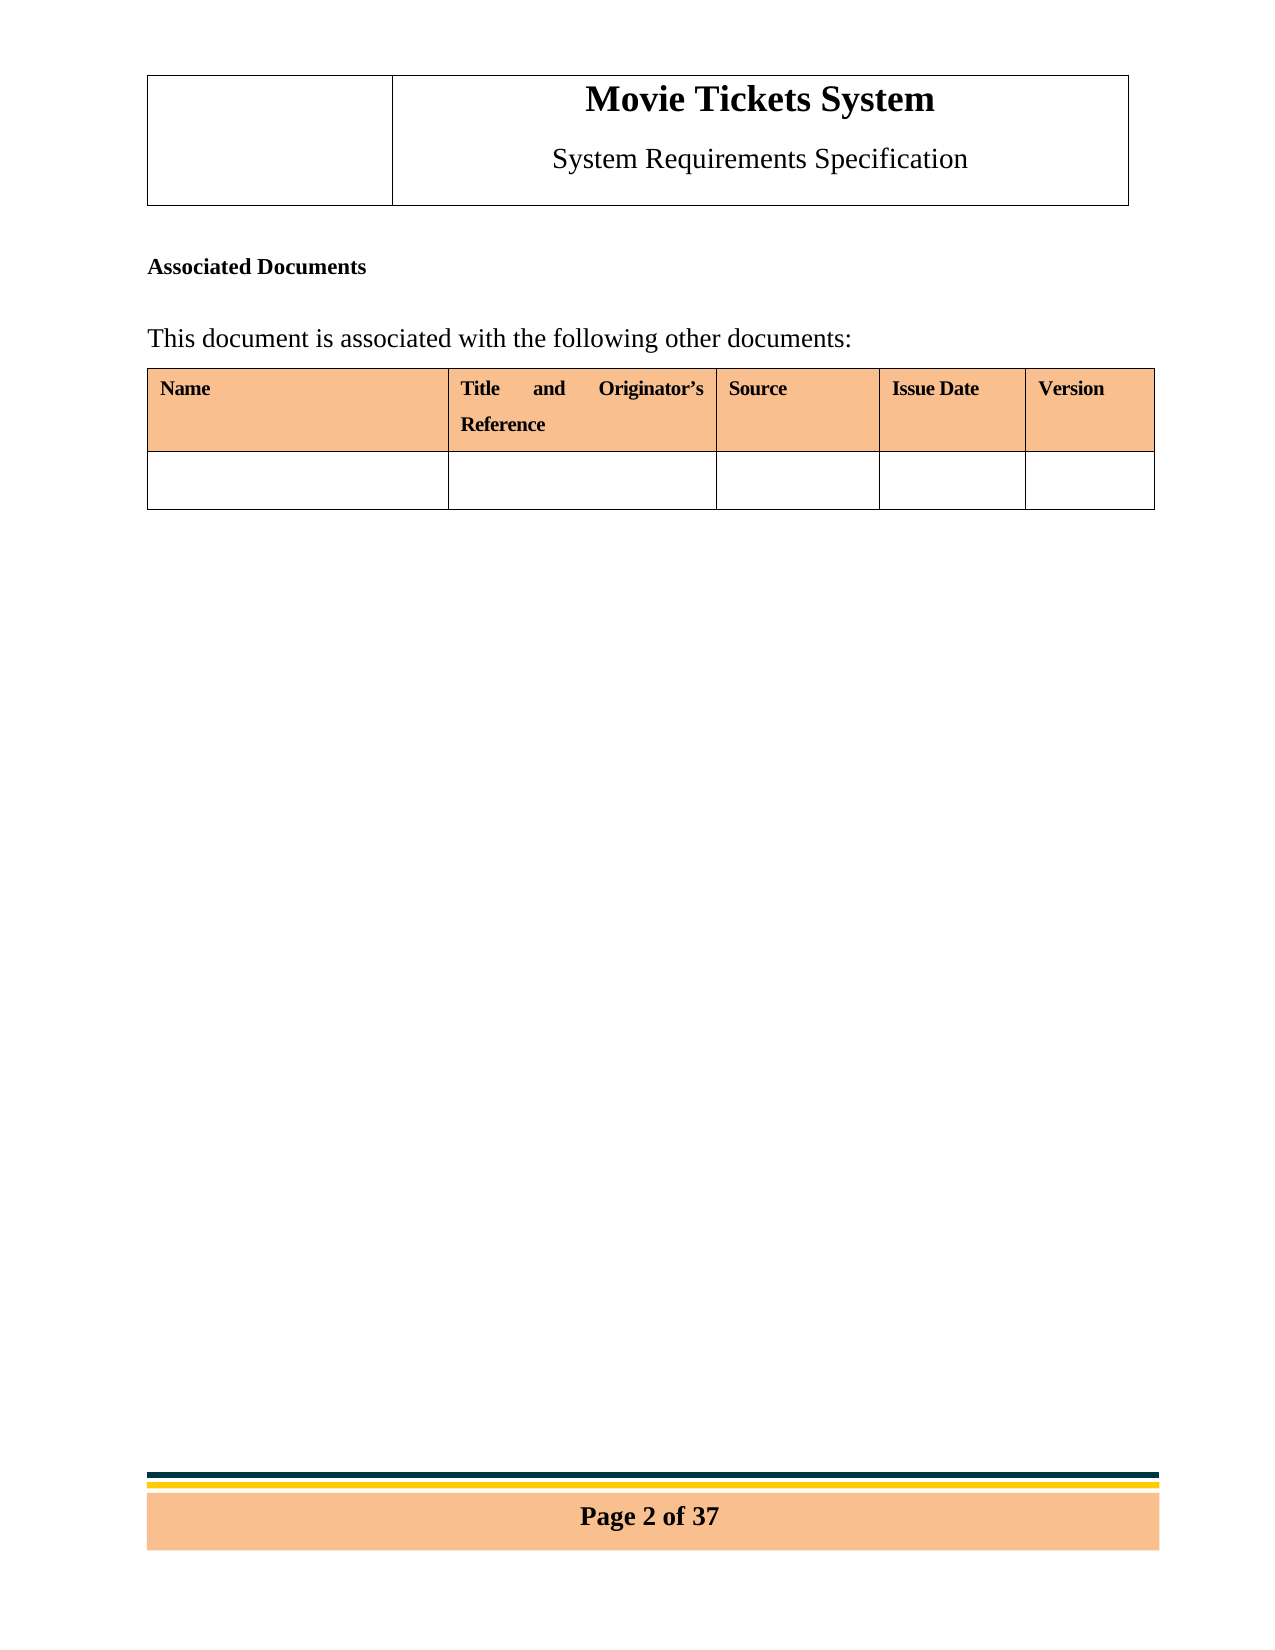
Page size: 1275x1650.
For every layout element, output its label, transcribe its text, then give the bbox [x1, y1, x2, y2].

table_cell [148, 452, 448, 509]
table_cell [880, 452, 1025, 509]
table_cell [1026, 452, 1154, 509]
table_cell [717, 452, 879, 509]
table_cell [449, 452, 716, 509]
table_header Title and Originator’s Reference [449, 369, 716, 451]
table_header Version [1026, 369, 1154, 451]
table_header Name [148, 369, 448, 451]
subtitle Associated Documents [147, 253, 1128, 279]
table_header Source [717, 369, 879, 451]
table_header Issue Date [880, 369, 1025, 451]
text This document is associated with the following other documents: [147, 322, 1128, 353]
